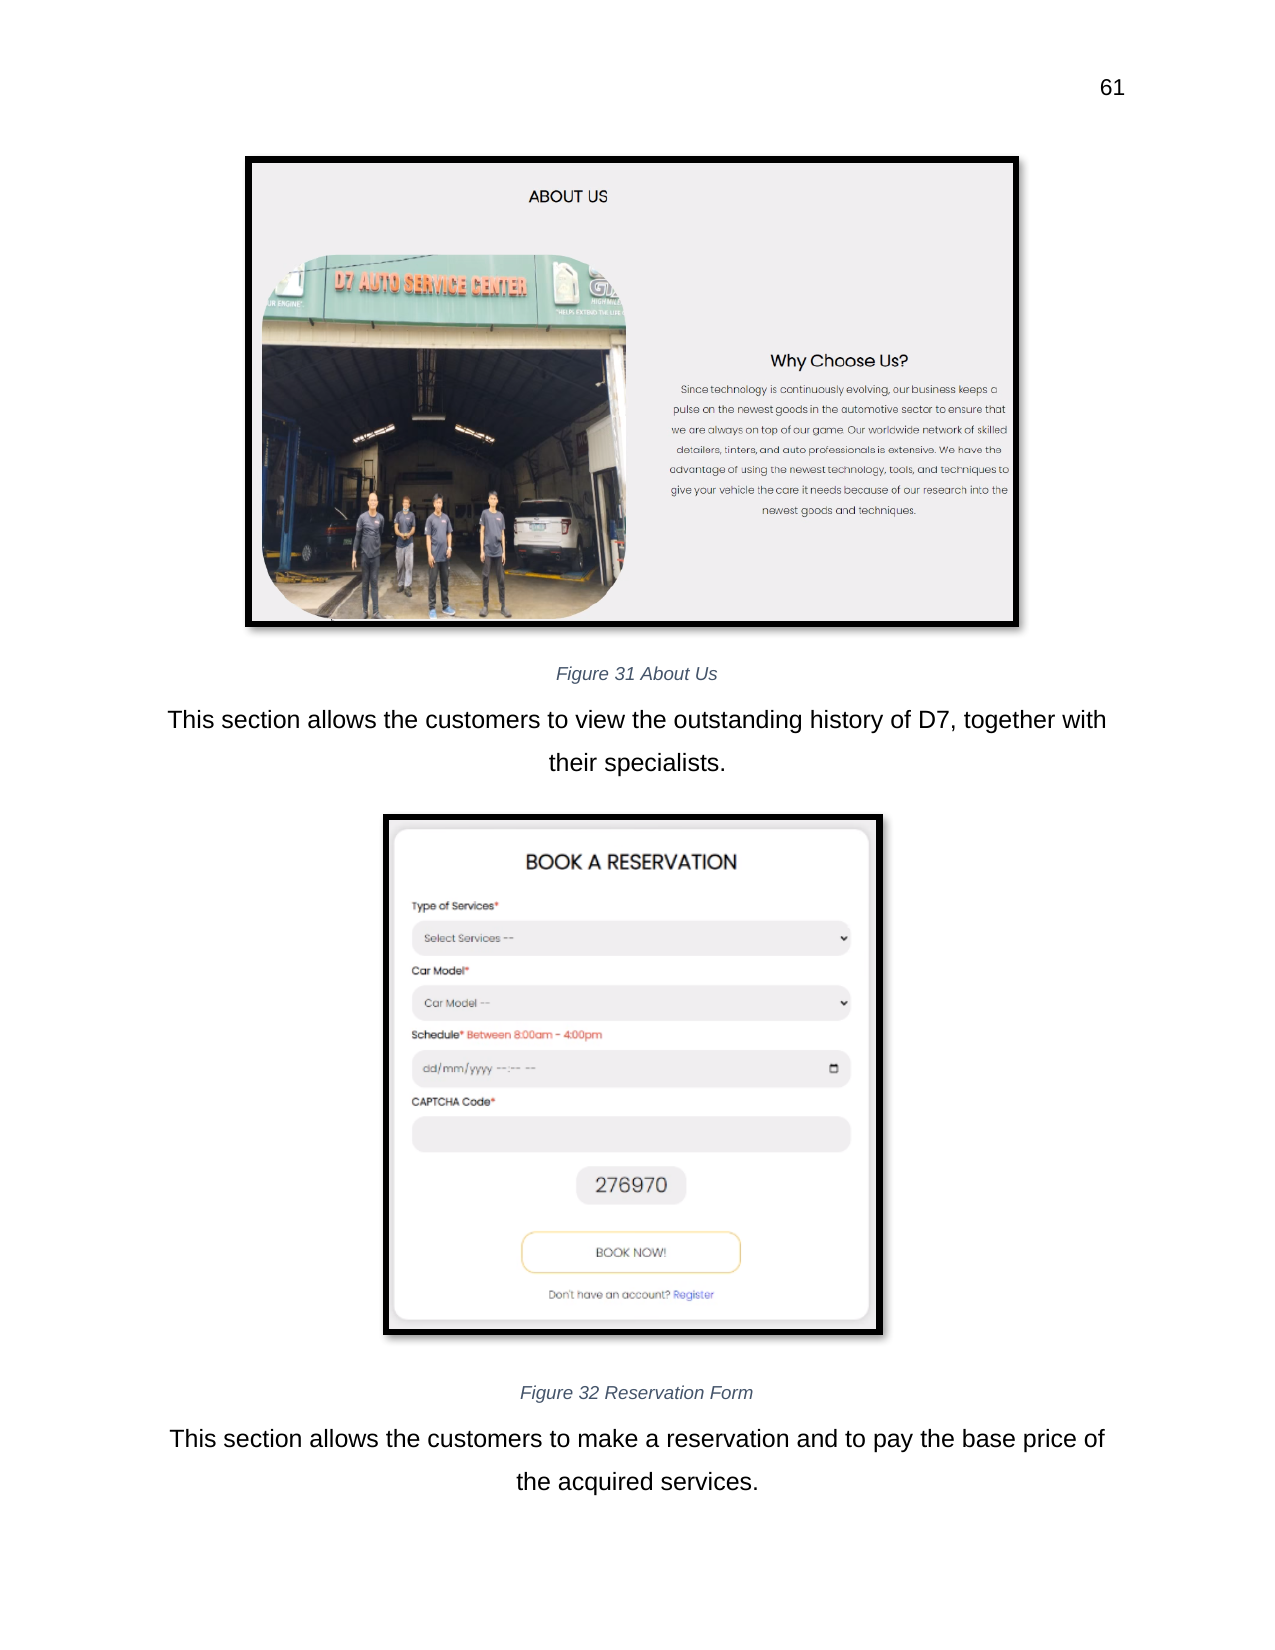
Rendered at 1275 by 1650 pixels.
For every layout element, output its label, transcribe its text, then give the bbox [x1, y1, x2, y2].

picture [252, 163, 1013, 621]
picture [389, 820, 876, 1329]
text This section allows the customers to view the outstanding history of D7, together with their specialists. [150, 705, 1125, 777]
text This section allows the customers to make a reservation and to pay the base price of the acquired services. [150, 1424, 1125, 1496]
text Figure 32 Reservation Form [150, 1382, 1125, 1403]
text Figure 31 About Us [150, 663, 1125, 684]
